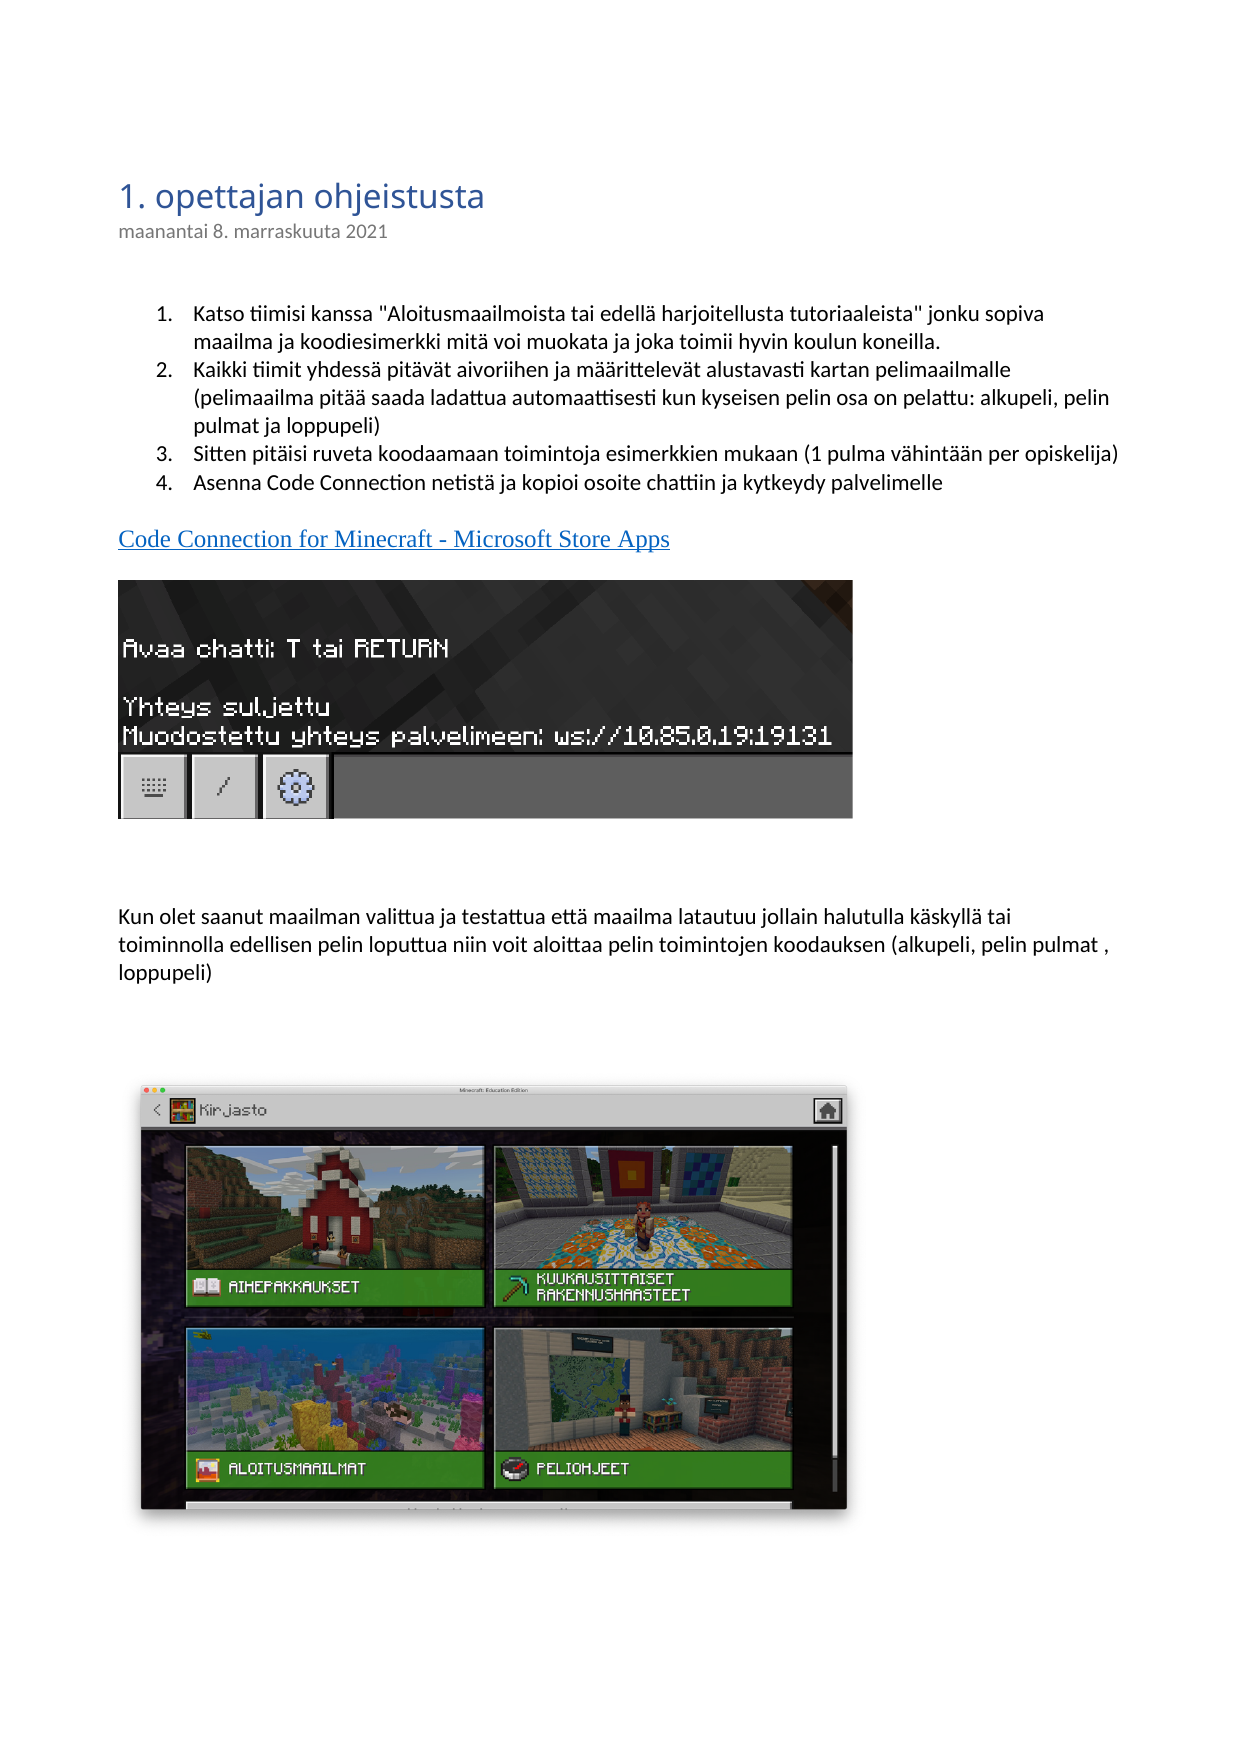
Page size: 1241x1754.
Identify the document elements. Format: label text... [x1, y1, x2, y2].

list Asenna Code Connection netistä ja kopioi osoite chattiin ja kytkeydy palvelimelle [156, 468, 1122, 496]
text Code Connection for Minecraft - Microsoft Store Apps [118, 524, 1122, 552]
text Kun olet saanut maailman valittua ja testattua että maailma latautuu jollain halutulla käskyllä tai toiminnolla edellisen pelin loputtua niin voit aloittaa pelin toimintojen koodauksen (alkupeli, pelin pulmat , loppupeli) [118, 902, 1122, 987]
picture [118, 1070, 869, 1539]
list Katso tiimisi kanssa "Aloitusmaailmoista tai edellä harjoitellusta tutoriaaleista" jonku sopiva maailma ja koodiesimerkki mitä voi muokata ja joka toimii hyvin koulun koneilla. [156, 299, 1122, 356]
list Kaikki tiimit yhdessä pitävät aivoriihen ja määrittelevät alustavasti kartan pelimaailmalle (pelimaailma pitää saada ladattua automaattisesti kun kyseisen pelin osa on pelattu: alkupeli, pelin pulmat ja loppupeli) [156, 356, 1122, 439]
picture [118, 580, 853, 819]
list Sitten pitäisi ruveta koodaamaan toimintoja esimerkkien mukaan (1 pulma vähintään per opiskelija) [156, 439, 1122, 468]
text maanantai 8. marraskuuta 2021 [118, 218, 1122, 243]
subtitle 1. opettajan ohjeistusta [118, 173, 1122, 218]
